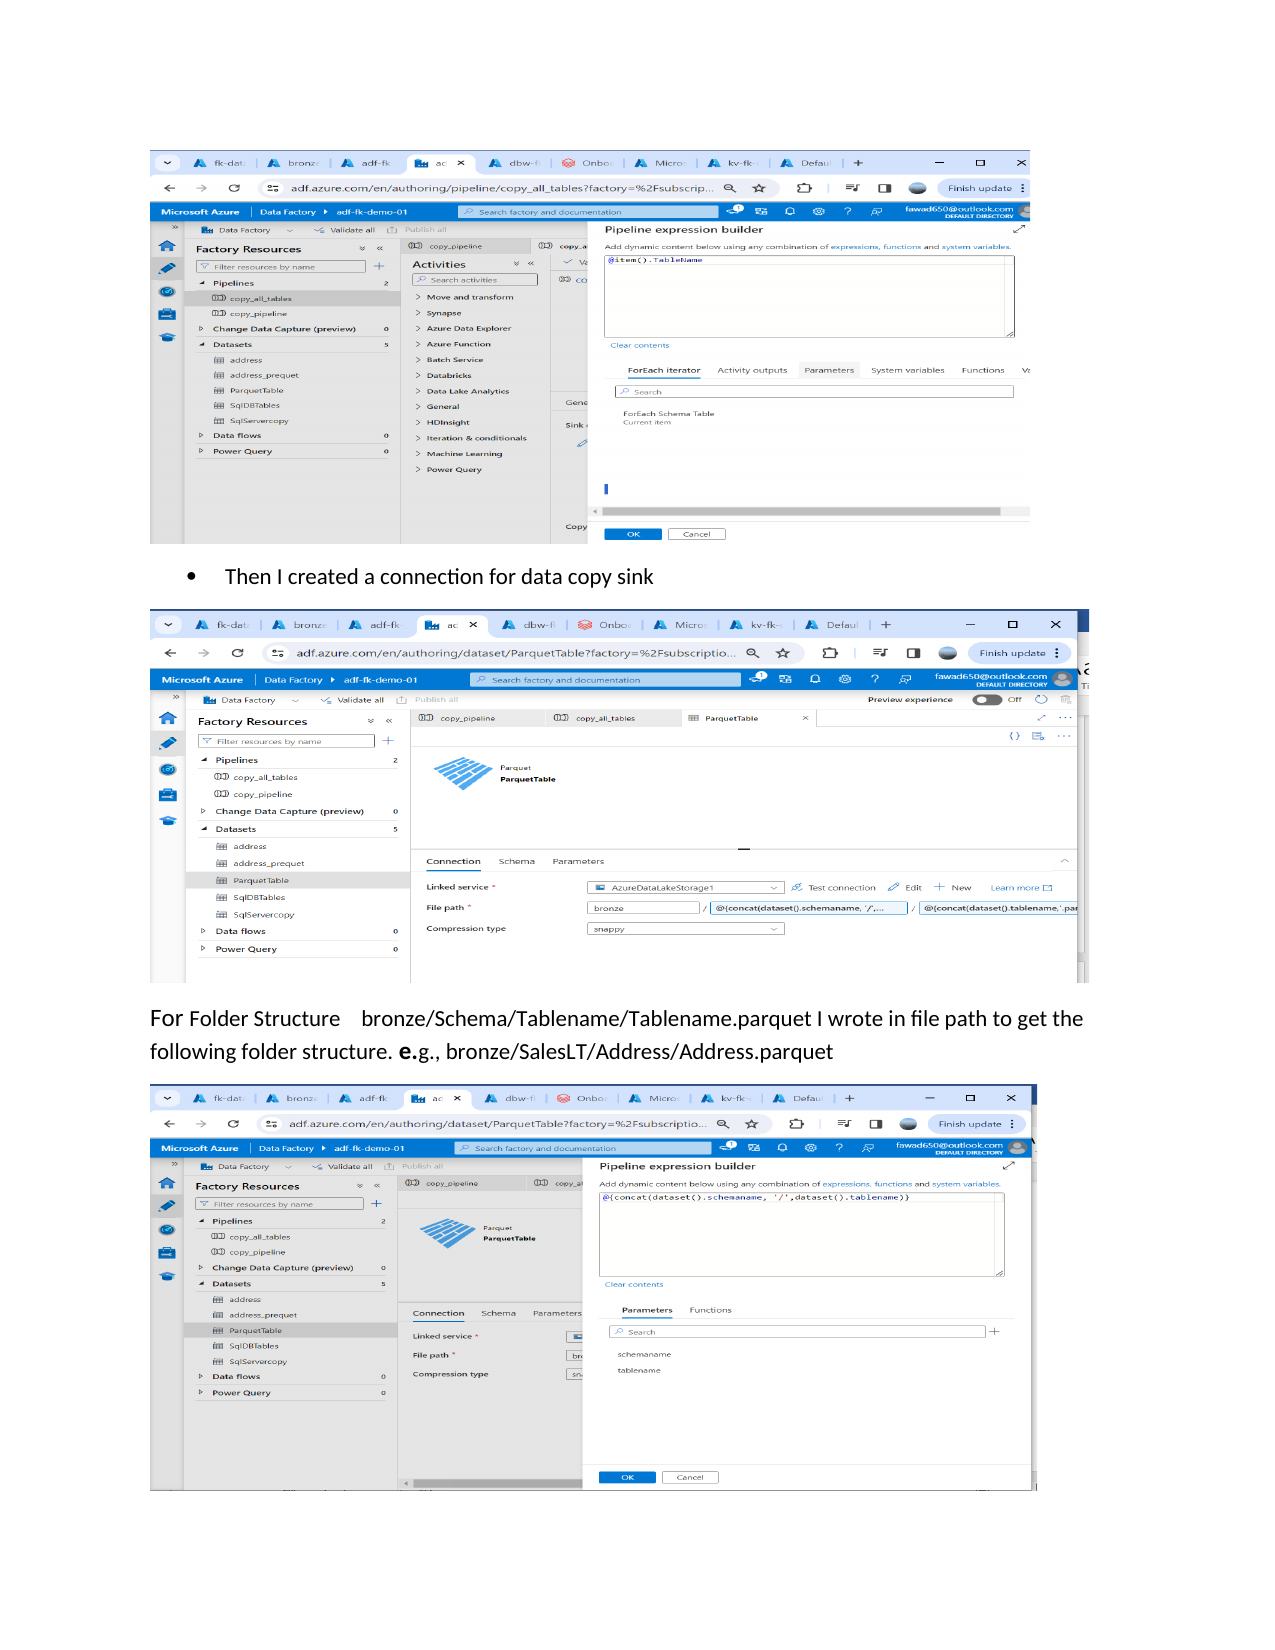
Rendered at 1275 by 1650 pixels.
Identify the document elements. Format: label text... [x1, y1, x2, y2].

text For Folder Structure bronze/Schema/Tablename/Tablename.parquet I wrote in file path to get the following folder structure. e.g., bronze/SalesLT/Address/Address.parquet [150, 1002, 1125, 1065]
list Then I created a connection for data copy sink [187, 562, 1125, 590]
picture [150, 1084, 1038, 1491]
picture [150, 609, 1090, 983]
picture [150, 150, 1031, 544]
